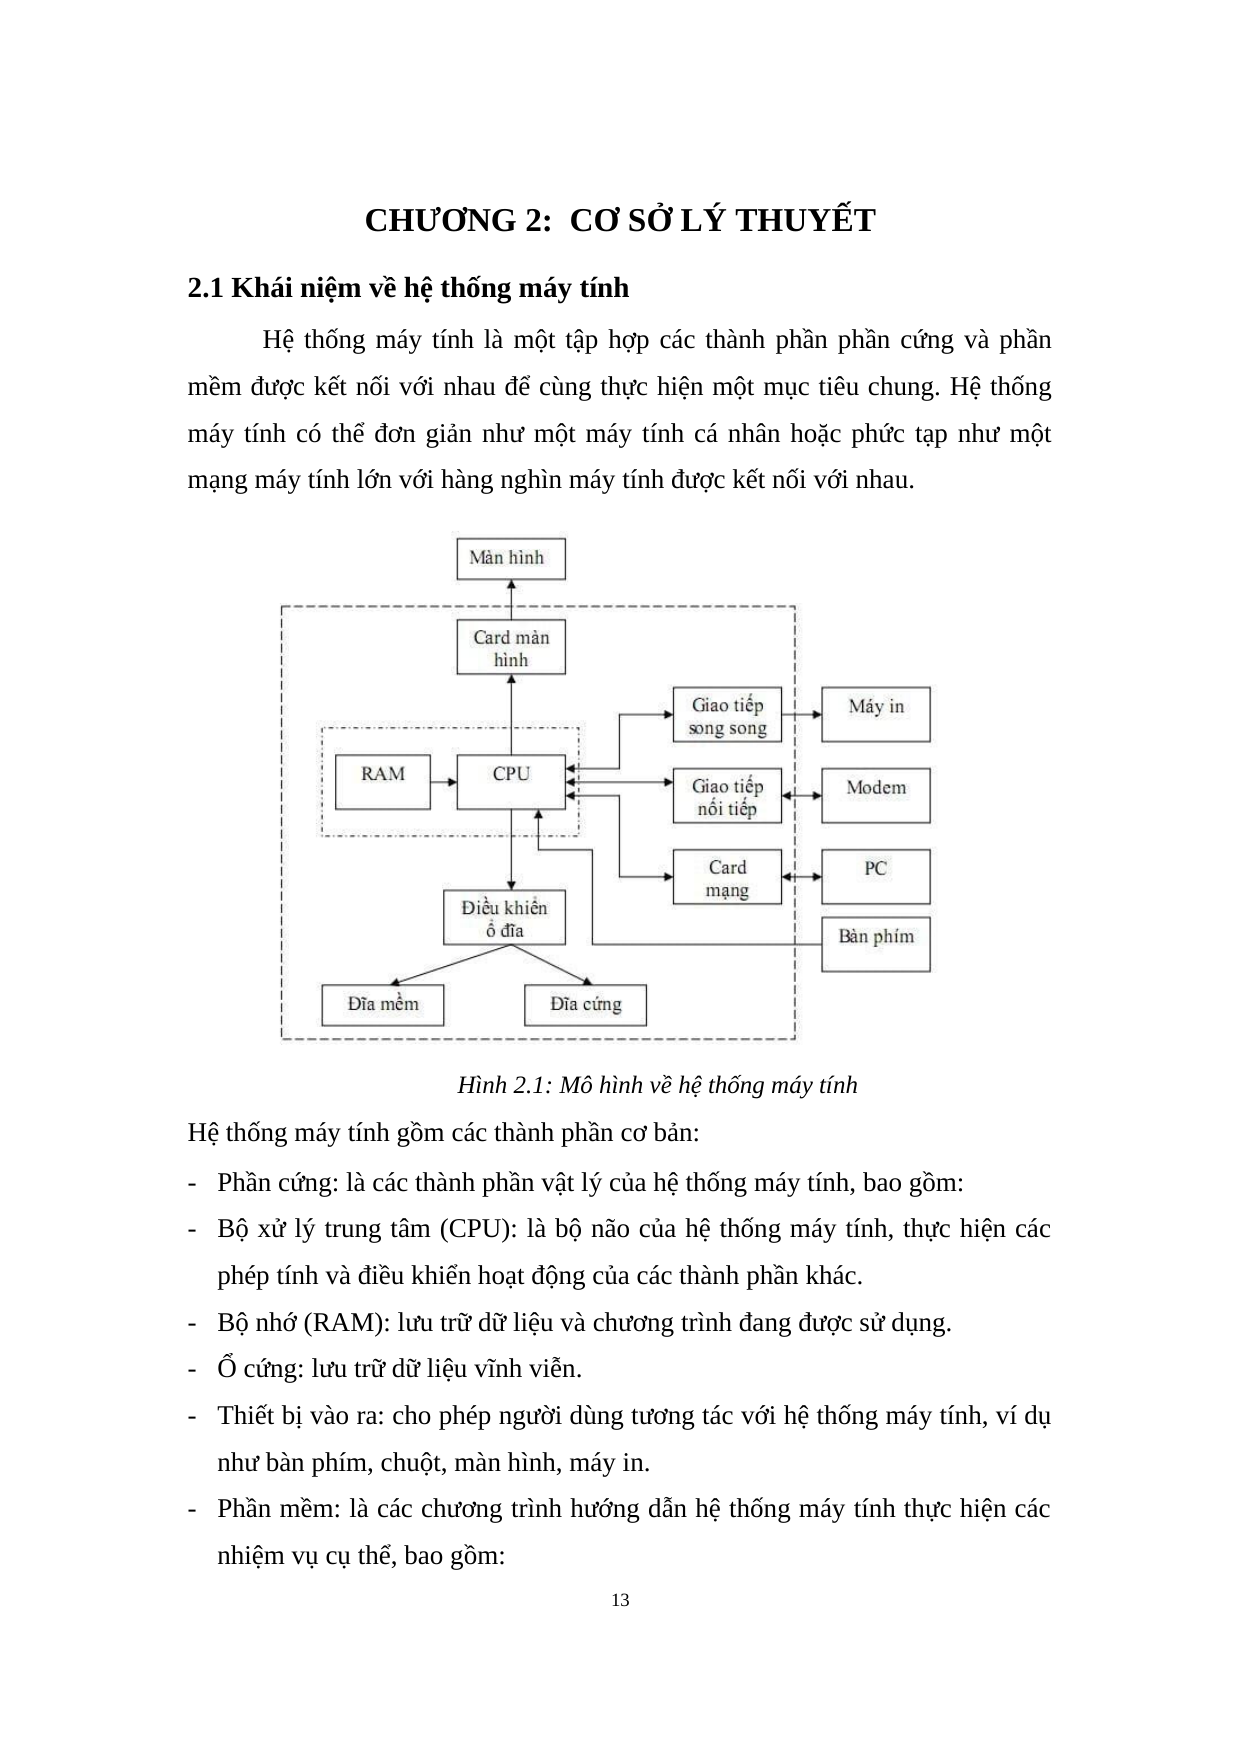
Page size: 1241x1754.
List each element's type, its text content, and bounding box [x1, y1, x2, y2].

list Bộ xử lý trung tâm (CPU): là bộ não của hệ thống máy tính, thực hiện các phép tính và điều khiển hoạt động của các thành phần khác. [187, 1212, 1053, 1290]
list Thiết bị vào ra: cho phép người dùng tương tác với hệ thống máy tính, ví dụ như bàn phím, chuột, màn hình, máy in. [187, 1399, 1053, 1477]
text Hình 2.1: Mô hình về hệ thống máy tính [187, 1070, 1053, 1098]
text 2.1 Khái niệm về hệ thống máy tính [187, 270, 1053, 303]
list Bộ nhớ (RAM): lưu trữ dữ liệu và chương trình đang được sử dụng. [187, 1306, 1053, 1337]
list Ổ cứng: lưu trữ dữ liệu vĩnh viễn. [187, 1352, 1053, 1383]
picture [262, 513, 951, 1054]
text CHƯƠNG 2: CƠ SỞ LÝ THUYẾT [187, 200, 1053, 238]
text Hệ thống máy tính là một tập hợp các thành phần phần cứng và phần mềm được kết nối với nhau để cùng thực hiện một mục tiêu chung. Hệ thống máy tính có thể đơn giản như một máy tính cá nhân hoặc phức tạp như một mạng máy tính lớn với hàng nghìn máy tính được kết nối với nhau. [187, 323, 1053, 494]
list Phần mềm: là các chương trình hướng dẫn hệ thống máy tính thực hiện các nhiệm vụ cụ thể, bao gồm: [187, 1492, 1053, 1570]
text Hệ thống máy tính gồm các thành phần cơ bản: [187, 1116, 1053, 1147]
list Phần cứng: là các thành phần vật lý của hệ thống máy tính, bao gồm: [187, 1166, 1053, 1197]
